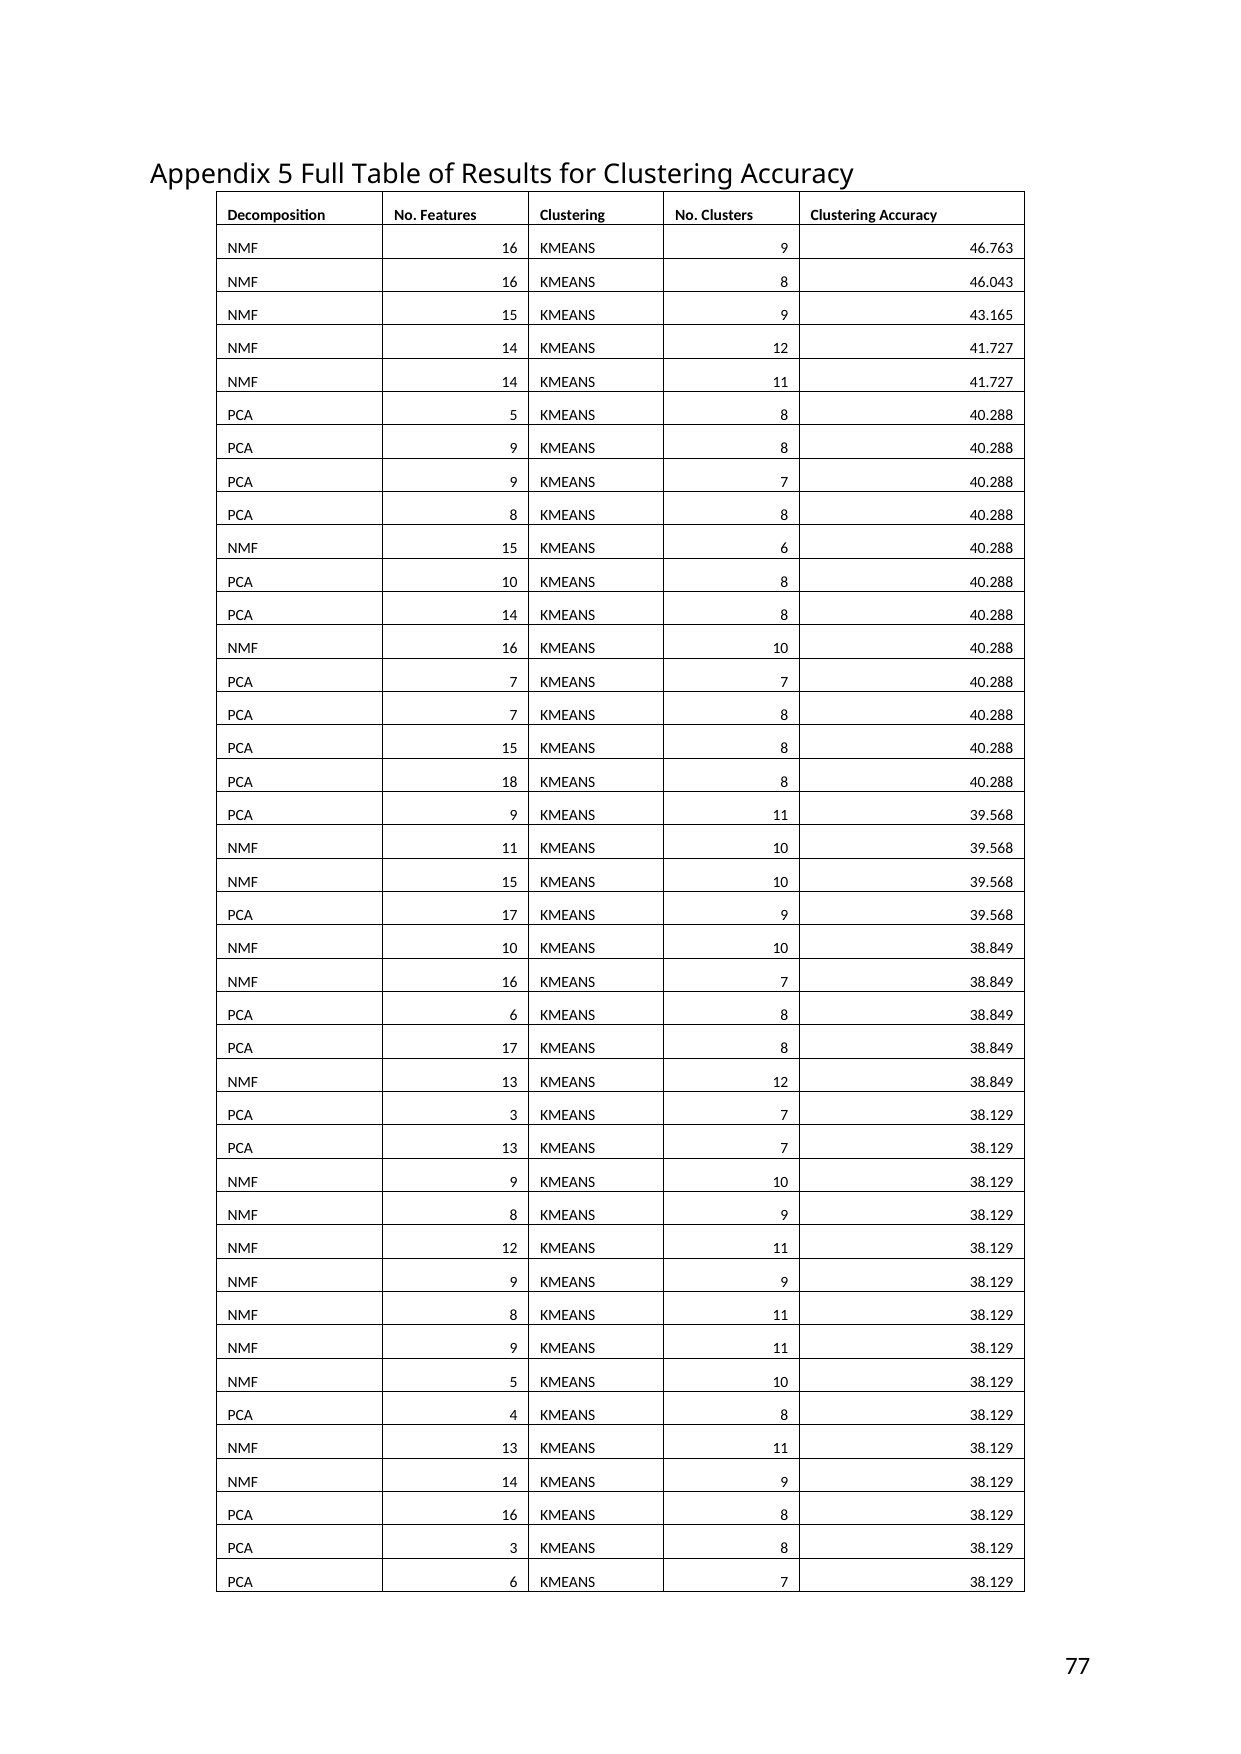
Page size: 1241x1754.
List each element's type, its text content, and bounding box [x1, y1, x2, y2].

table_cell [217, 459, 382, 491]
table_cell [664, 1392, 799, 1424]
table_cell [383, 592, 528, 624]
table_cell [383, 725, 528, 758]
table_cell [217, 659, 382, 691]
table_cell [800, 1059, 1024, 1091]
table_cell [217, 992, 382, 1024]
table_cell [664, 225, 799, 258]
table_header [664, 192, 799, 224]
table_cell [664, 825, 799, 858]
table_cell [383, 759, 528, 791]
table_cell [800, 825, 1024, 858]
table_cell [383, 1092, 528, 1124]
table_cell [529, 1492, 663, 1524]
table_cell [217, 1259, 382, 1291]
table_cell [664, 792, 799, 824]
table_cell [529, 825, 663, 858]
subtitle Appendix 5 Full Table of Results for Clustering Accuracy [150, 154, 1090, 191]
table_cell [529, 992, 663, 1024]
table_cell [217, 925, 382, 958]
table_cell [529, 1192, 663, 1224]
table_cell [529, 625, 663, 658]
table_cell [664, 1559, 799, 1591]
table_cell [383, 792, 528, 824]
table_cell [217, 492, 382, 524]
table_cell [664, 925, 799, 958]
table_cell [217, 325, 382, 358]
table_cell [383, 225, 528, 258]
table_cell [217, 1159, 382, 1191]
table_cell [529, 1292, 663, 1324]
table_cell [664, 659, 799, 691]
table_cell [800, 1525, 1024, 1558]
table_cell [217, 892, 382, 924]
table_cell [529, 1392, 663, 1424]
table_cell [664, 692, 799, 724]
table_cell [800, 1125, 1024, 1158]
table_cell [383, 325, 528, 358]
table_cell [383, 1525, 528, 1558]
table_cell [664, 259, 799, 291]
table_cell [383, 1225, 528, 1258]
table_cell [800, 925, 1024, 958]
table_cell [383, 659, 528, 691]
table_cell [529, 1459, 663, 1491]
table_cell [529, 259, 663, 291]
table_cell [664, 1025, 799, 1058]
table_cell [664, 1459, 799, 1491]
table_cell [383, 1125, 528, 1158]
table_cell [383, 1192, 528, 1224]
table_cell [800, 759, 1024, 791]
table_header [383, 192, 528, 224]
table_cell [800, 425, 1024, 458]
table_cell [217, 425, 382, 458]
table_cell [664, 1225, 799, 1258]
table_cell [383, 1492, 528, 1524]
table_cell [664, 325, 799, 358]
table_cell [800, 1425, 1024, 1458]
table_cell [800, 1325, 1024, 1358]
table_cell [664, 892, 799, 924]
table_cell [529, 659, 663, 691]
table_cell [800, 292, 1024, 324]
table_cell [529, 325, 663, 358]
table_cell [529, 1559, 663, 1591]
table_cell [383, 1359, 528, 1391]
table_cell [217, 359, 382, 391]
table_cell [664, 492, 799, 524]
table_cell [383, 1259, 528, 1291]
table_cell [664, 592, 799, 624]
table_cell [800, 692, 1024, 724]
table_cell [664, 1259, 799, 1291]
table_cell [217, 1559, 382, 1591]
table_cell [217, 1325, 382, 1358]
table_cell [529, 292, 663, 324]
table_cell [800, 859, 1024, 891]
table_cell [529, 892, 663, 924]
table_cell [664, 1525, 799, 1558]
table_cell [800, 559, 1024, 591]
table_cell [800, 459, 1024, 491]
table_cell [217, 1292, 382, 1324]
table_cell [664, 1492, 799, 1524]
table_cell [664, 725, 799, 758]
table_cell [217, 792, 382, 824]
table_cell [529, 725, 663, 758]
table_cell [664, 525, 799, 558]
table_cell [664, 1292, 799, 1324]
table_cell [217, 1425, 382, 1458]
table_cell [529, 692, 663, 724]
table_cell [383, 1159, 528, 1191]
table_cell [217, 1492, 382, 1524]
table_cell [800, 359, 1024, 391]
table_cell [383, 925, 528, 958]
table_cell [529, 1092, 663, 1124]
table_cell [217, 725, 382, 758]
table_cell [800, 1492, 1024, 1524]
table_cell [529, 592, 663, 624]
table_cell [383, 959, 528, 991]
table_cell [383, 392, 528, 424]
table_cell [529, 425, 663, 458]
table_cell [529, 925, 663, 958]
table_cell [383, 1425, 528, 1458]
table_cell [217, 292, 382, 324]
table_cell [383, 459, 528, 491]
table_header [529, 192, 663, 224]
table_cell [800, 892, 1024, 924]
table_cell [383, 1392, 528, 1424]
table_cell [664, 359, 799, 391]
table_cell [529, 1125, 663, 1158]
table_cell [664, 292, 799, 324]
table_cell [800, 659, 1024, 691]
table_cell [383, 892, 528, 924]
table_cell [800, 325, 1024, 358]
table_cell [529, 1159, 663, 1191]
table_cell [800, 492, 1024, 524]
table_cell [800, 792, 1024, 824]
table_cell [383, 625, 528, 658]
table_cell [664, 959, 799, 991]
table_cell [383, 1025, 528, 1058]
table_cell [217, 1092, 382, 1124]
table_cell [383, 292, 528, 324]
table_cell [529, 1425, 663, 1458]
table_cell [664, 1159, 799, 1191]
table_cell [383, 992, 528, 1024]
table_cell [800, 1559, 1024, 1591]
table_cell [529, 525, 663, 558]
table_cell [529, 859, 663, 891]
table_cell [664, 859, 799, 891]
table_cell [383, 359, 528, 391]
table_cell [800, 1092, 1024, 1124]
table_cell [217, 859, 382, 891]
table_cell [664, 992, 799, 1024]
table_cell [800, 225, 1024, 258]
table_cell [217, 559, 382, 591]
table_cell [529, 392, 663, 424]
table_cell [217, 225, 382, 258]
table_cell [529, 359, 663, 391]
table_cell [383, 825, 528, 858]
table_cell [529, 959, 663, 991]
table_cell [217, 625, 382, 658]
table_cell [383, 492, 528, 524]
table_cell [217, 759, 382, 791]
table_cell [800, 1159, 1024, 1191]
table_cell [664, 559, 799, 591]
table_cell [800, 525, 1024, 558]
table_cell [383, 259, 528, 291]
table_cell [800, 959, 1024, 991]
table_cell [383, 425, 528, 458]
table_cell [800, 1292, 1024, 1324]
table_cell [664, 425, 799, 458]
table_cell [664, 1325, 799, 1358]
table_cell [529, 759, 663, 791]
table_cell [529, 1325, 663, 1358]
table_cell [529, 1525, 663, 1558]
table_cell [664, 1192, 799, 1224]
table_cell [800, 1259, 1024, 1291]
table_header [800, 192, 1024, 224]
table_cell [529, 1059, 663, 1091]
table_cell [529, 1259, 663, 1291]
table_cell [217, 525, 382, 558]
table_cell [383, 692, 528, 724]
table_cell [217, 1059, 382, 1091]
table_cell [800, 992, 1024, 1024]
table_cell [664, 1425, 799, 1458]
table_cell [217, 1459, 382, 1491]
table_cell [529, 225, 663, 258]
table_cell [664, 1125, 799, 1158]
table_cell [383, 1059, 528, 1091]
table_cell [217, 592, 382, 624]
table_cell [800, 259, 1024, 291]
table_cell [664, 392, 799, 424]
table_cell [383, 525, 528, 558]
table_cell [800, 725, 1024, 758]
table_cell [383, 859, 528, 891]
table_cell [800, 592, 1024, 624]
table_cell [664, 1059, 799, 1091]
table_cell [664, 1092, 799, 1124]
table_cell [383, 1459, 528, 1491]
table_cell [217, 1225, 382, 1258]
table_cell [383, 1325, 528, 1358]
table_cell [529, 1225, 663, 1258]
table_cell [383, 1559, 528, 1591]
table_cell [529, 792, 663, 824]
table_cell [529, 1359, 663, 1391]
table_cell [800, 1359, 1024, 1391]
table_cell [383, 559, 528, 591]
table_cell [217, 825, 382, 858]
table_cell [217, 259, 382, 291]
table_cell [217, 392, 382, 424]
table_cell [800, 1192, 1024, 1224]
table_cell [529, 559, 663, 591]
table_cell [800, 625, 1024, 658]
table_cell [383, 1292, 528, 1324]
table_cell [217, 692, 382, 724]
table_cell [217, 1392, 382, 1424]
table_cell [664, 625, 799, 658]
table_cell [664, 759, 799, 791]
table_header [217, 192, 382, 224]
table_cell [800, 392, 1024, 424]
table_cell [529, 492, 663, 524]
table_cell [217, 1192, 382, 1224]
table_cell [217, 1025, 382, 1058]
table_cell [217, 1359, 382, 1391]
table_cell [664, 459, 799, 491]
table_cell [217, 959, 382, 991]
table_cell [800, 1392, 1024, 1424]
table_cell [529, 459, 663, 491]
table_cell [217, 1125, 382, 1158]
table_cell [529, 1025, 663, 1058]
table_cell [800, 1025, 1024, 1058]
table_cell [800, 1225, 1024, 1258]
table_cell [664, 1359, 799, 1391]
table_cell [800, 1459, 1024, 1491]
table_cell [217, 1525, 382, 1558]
